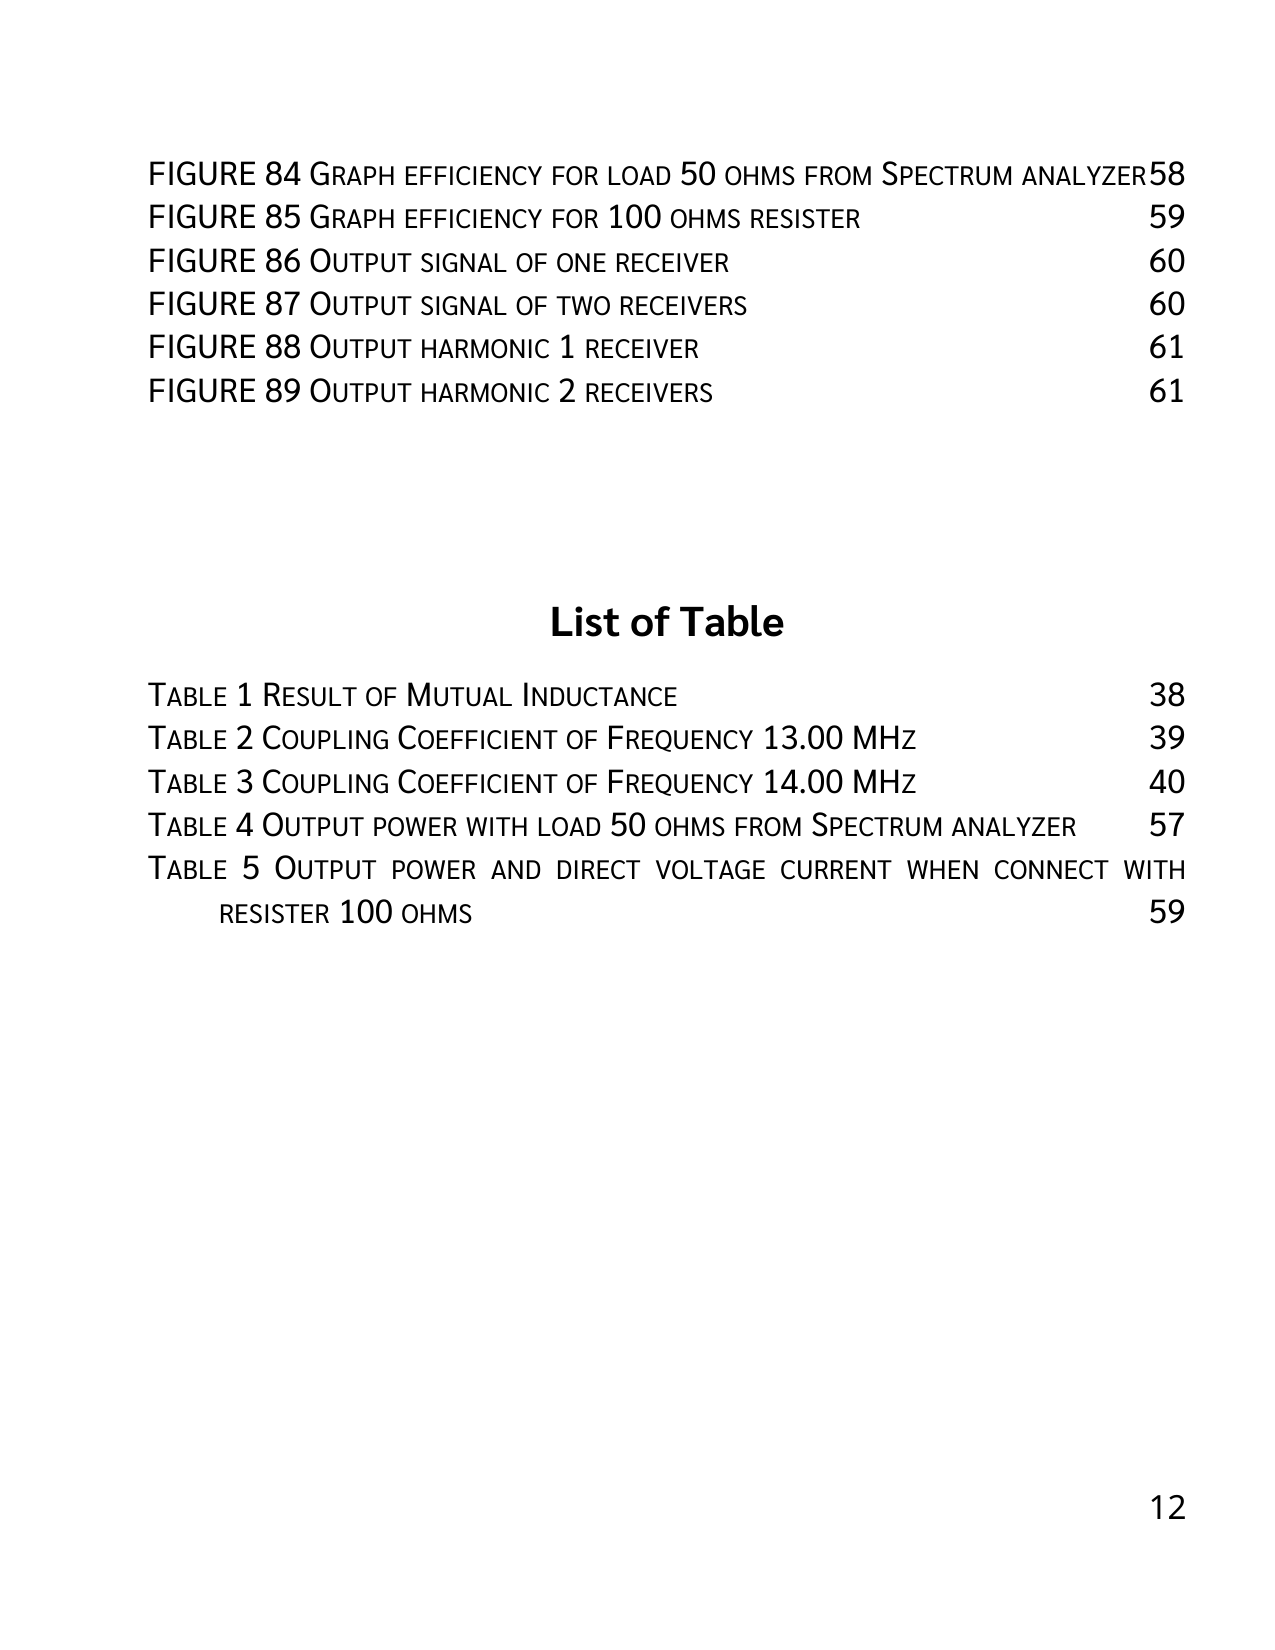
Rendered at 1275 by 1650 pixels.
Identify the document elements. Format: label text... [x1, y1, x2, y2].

text List of Table [148, 592, 1186, 646]
